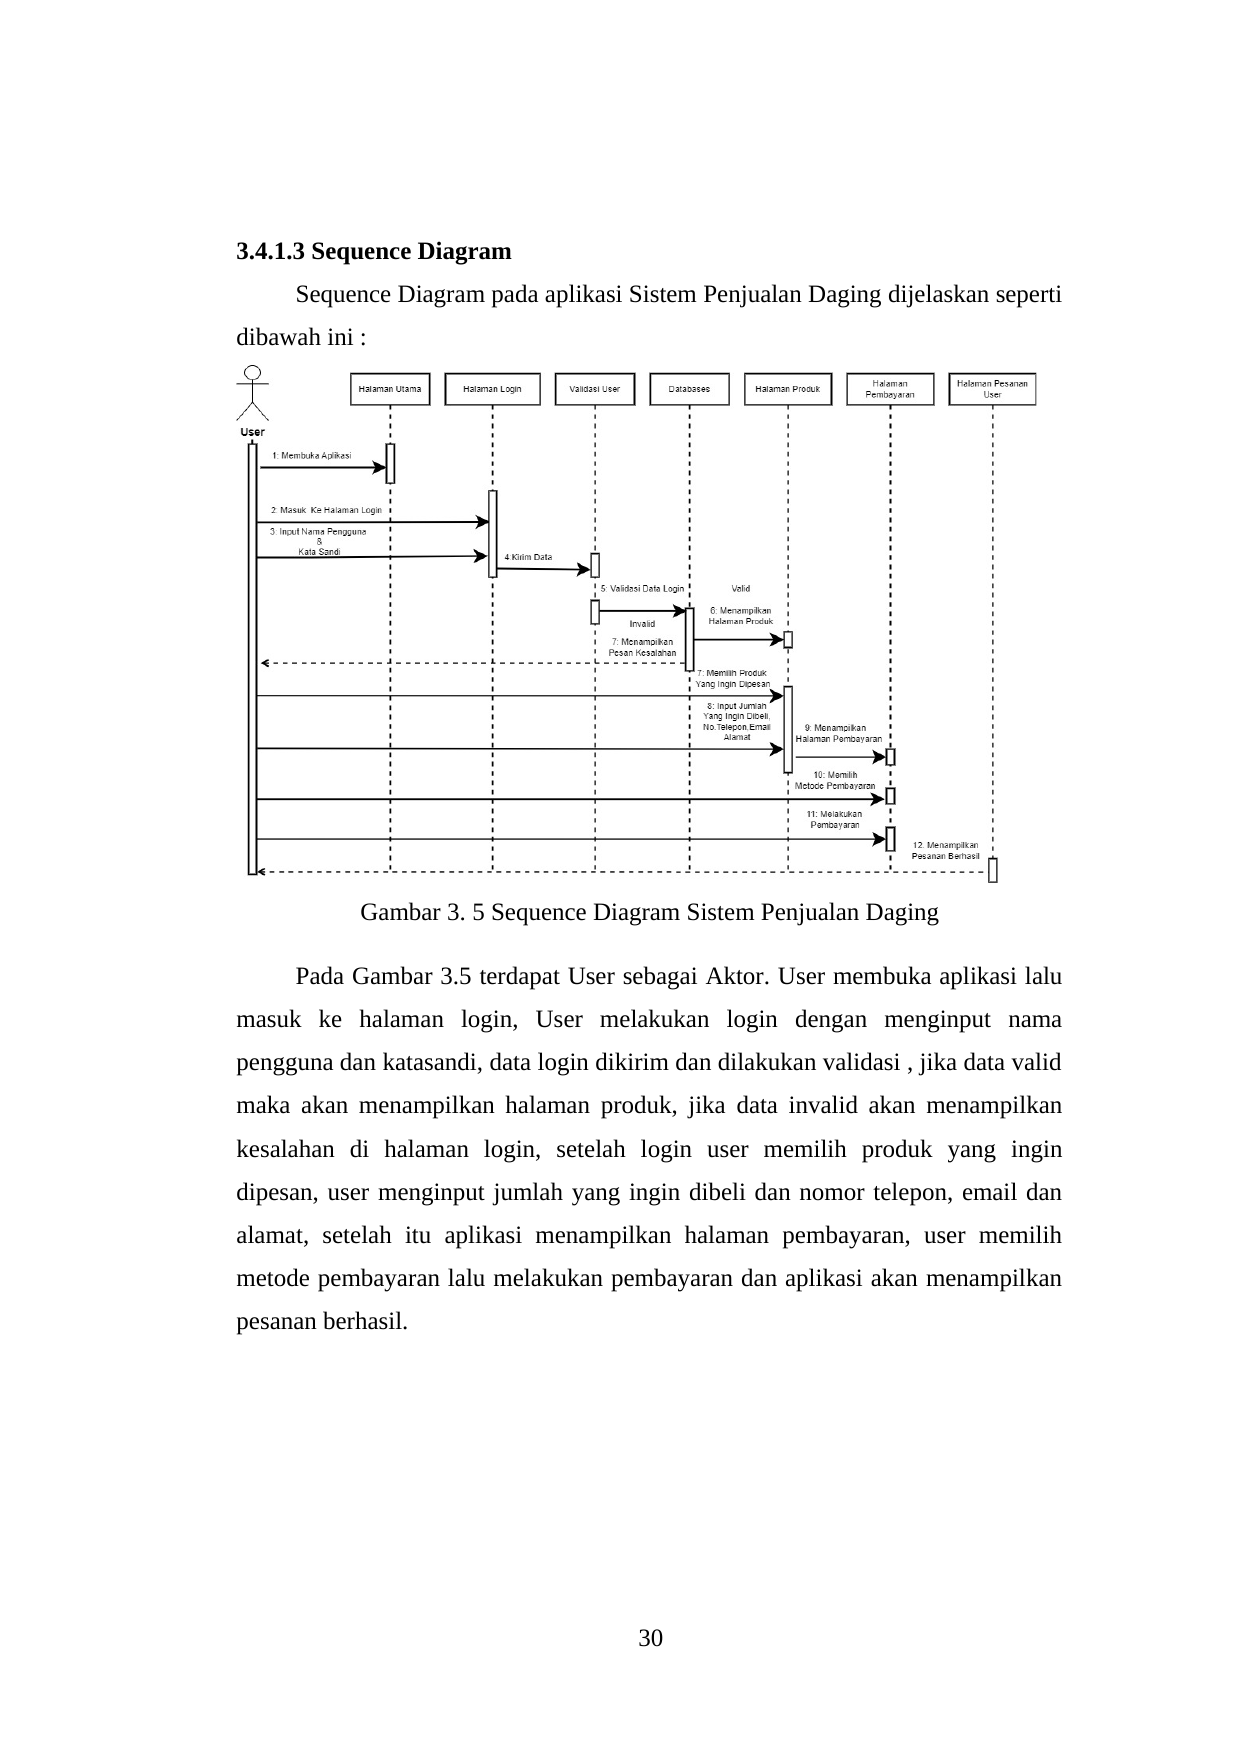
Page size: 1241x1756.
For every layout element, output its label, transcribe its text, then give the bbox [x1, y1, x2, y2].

text Pada Gambar 3.5 terdapat User sebagai Aktor. User membuka aplikasi lalu masuk ke halaman login, User melakukan login dengan menginput nama pengguna dan katasandi, data login dikirim dan dilakukan validasi , jika data valid maka akan menampilkan halaman produk, jika data invalid akan menampilkan kesalahan di halaman login, setelah login user memilih produk yang ingin dipesan, user menginput jumlah yang ingin dibeli dan nomor telepon, email dan alamat, setelah itu aplikasi menampilkan halaman pembayaran, user memilih metode pembayaran lalu melakukan pembayaran dan aplikasi akan menampilkan pesanan berhasil. [236, 961, 1063, 1335]
picture [236, 365, 1037, 883]
text Gambar 3. 5 Sequence Diagram Sistem Penjualan Daging [236, 897, 1063, 926]
subtitle Sequence Diagram [236, 236, 1063, 265]
text Sequence Diagram pada aplikasi Sistem Penjualan Daging dijelaskan seperti dibawah ini : [236, 279, 1063, 351]
